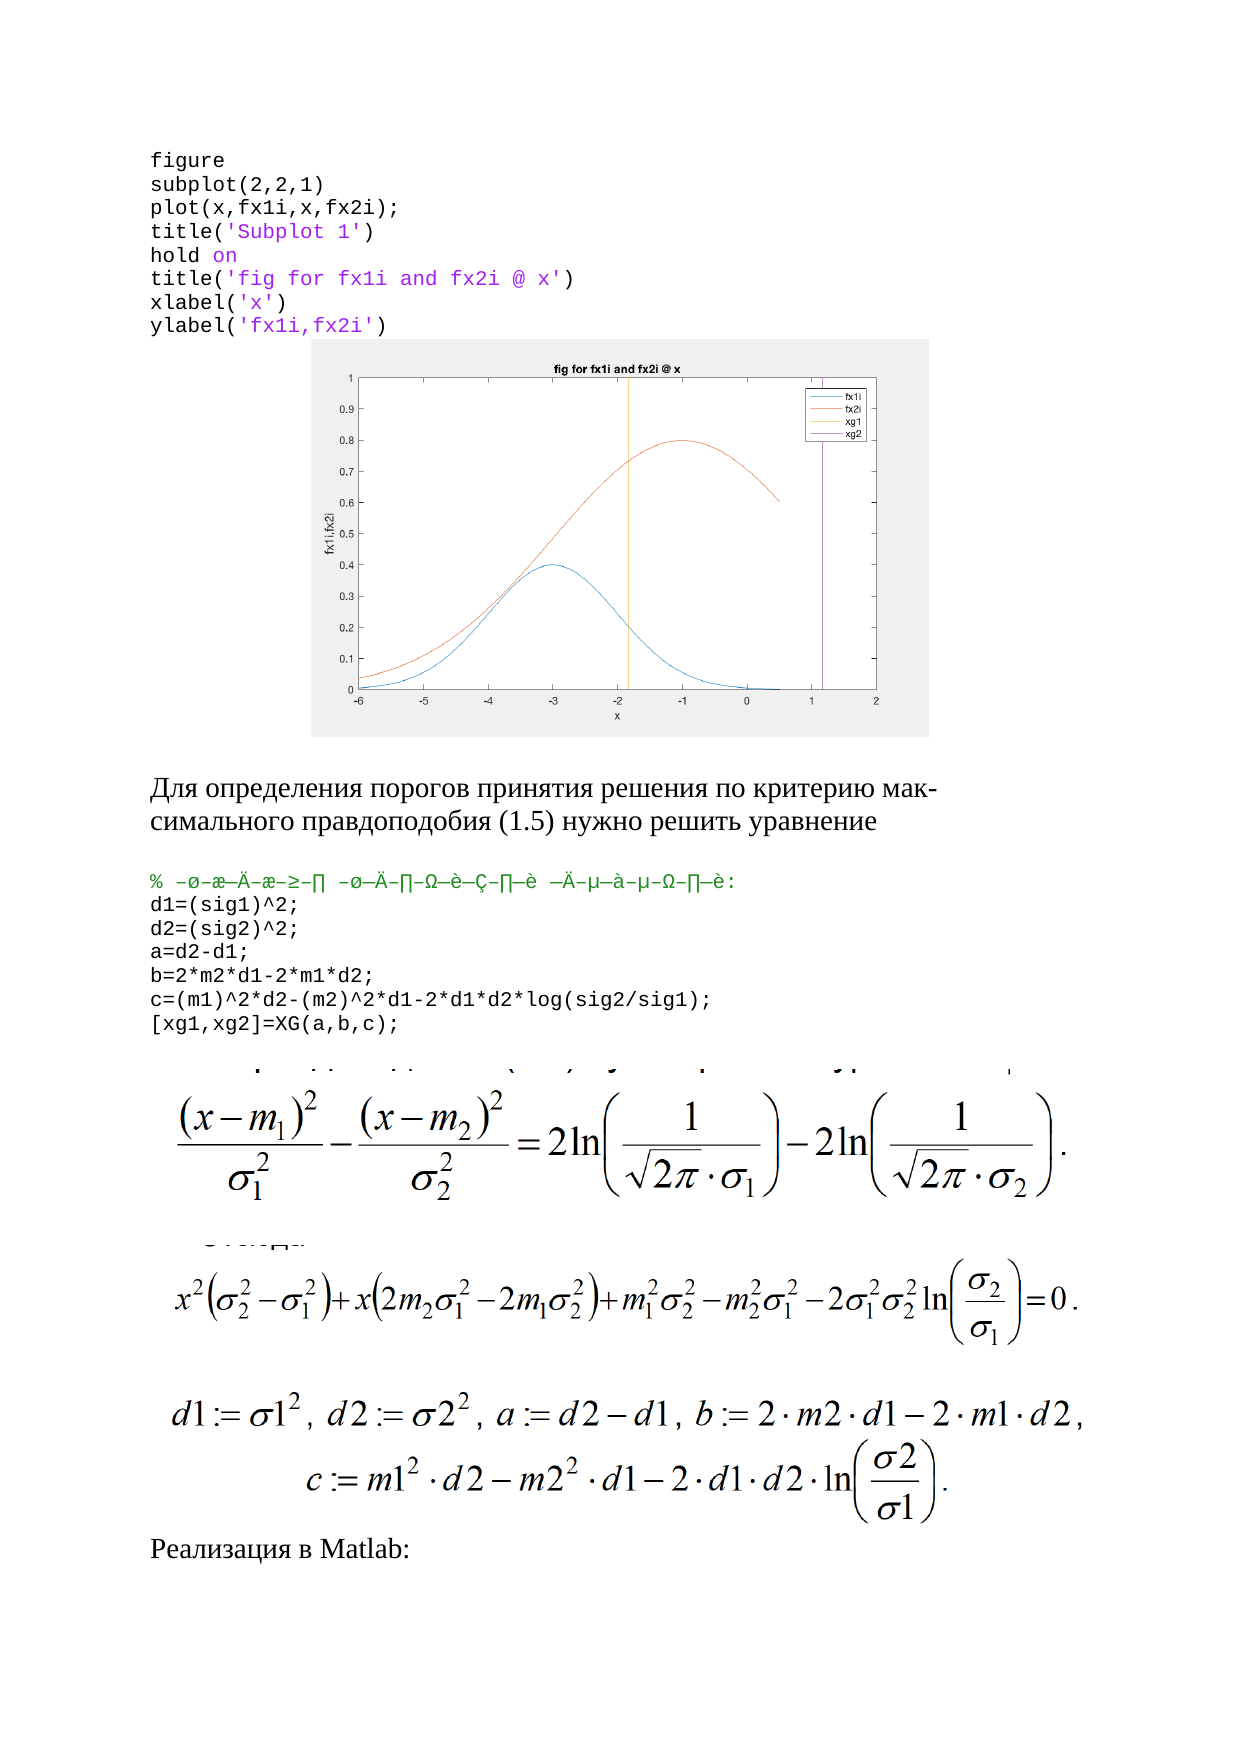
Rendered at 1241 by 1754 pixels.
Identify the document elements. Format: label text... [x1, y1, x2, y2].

picture [150, 1245, 1090, 1350]
text b=2*m2*d1-2*m1*d2; [150, 965, 1090, 989]
text d1=(sig1)^2; [150, 894, 1090, 918]
text plot(x,fx1i,x,fx2i); [150, 197, 1090, 221]
text figure [150, 150, 1090, 174]
text xlabel('x') [150, 292, 1090, 316]
text симального правдоподобия (1.5) нужно решить уравнение [150, 803, 1090, 837]
text title('fig for fx1i and fx2i @ x') [150, 268, 1090, 292]
text hold on [150, 244, 1090, 268]
text a=d2-d1; [150, 942, 1090, 965]
text ylabel('fx1i,fx2i') [150, 316, 1090, 339]
text c=(m1)^2*d2-(m2)^2*d1-2*d1*d2*log(sig2/sig1); [150, 989, 1090, 1012]
picture [150, 1383, 1090, 1532]
text title('Subplot 1') [150, 221, 1090, 244]
text d2=(sig2)^2; [150, 918, 1090, 942]
text Реализация в Matlab: [150, 1532, 1090, 1565]
text [xg1,xg2]=XG(a,b,c); [150, 1012, 1090, 1036]
picture [311, 339, 929, 737]
text subplot(2,2,1) [150, 174, 1090, 197]
picture [150, 1069, 1090, 1212]
text Для определения порогов принятия решения по критерию мак- [150, 770, 1090, 803]
text % –ø–æ—Ä–æ–≥–∏ –ø—Ä–∏–Ω—è—Ç–∏—è —Ä–µ—à–µ–Ω–∏—è: [150, 871, 1090, 894]
